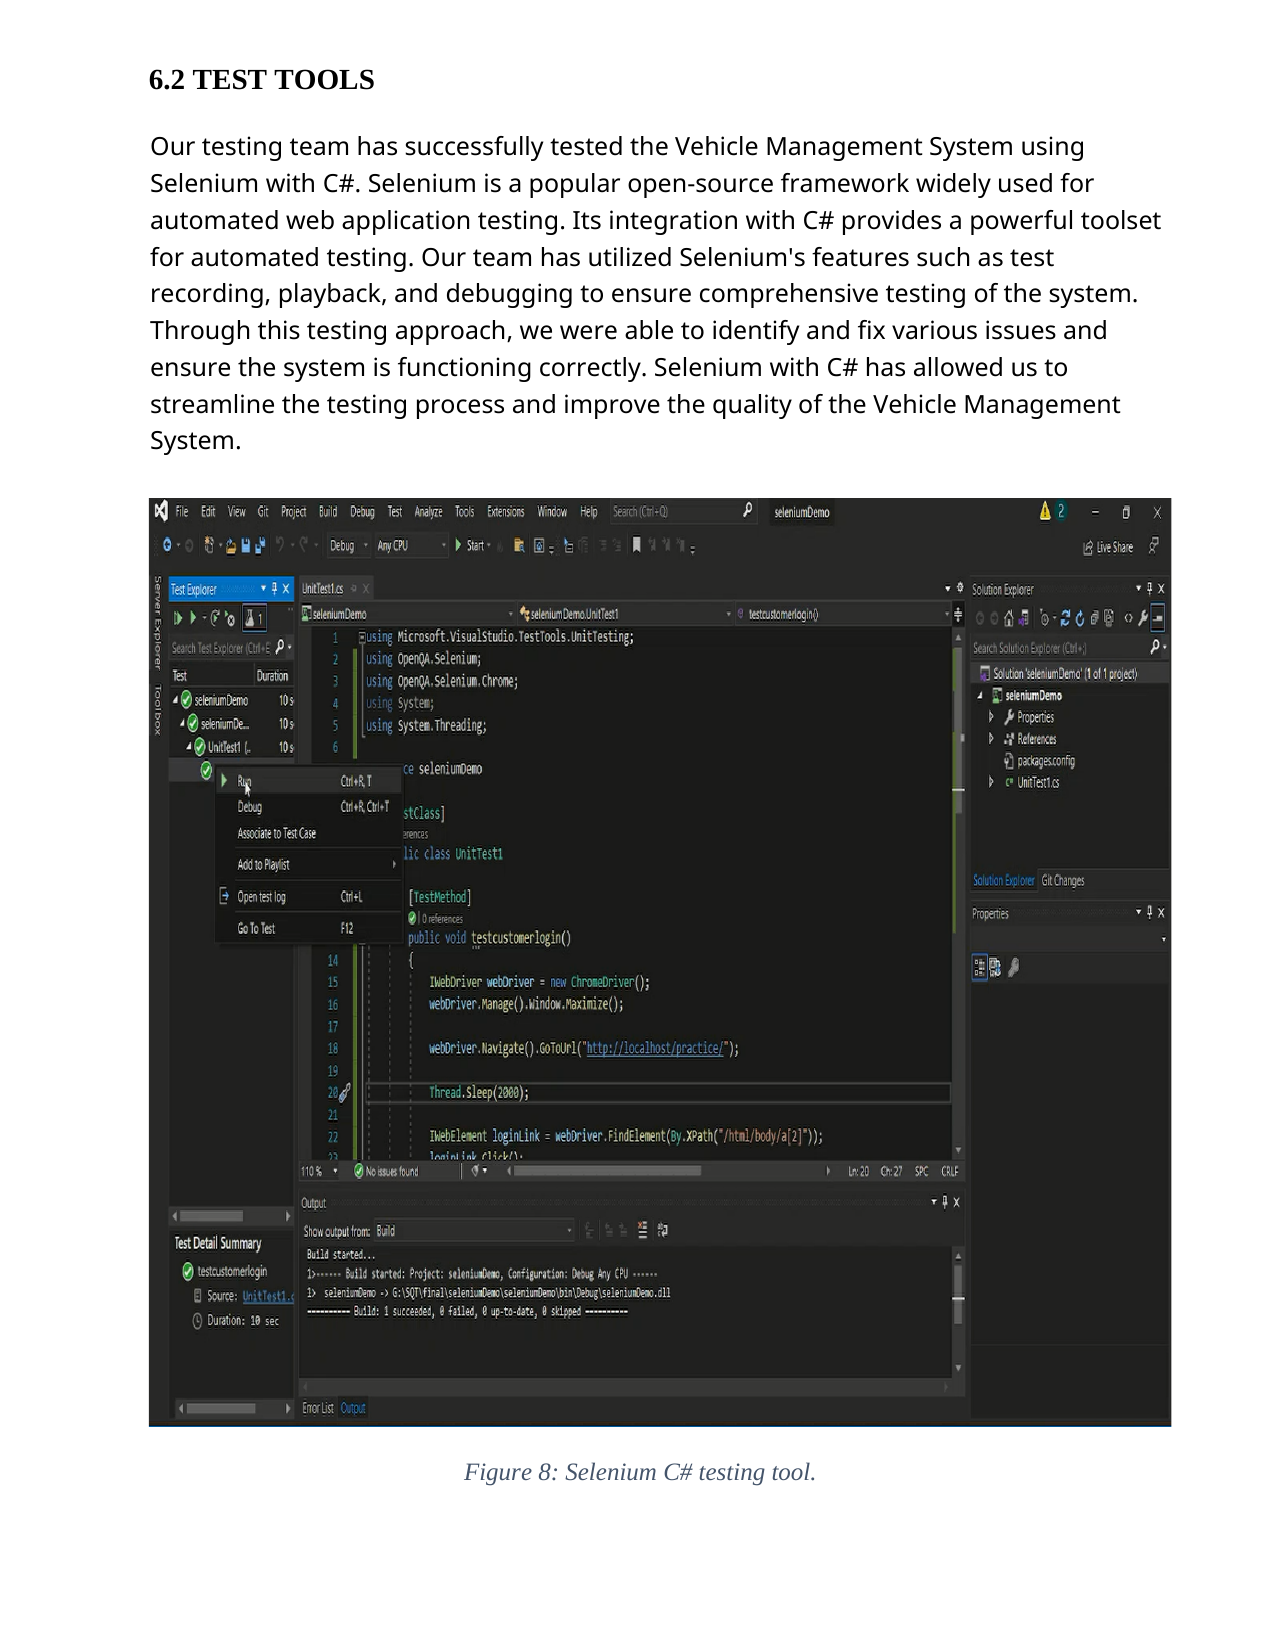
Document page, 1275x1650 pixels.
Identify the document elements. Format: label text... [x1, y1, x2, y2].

picture [148, 498, 1172, 1427]
subtitle TEST TOOLS [148, 62, 1171, 96]
text Our testing team has successfully tested the Vehicle Management System using Selenium with C#. Selenium is a popular open-source framework widely used for automated web application testing. Its integration with C# provides a powerful toolset for automated testing. Our team has utilized Selenium's features such as test recording, playback, and debugging to ensure comprehensive testing of the system. Through this testing approach, we were able to identify and fix various issues and ensure the system is functioning correctly. Selenium with C# has allowed us to streamline the testing process and improve the quality of the Vehicle Management System. [150, 129, 1171, 457]
